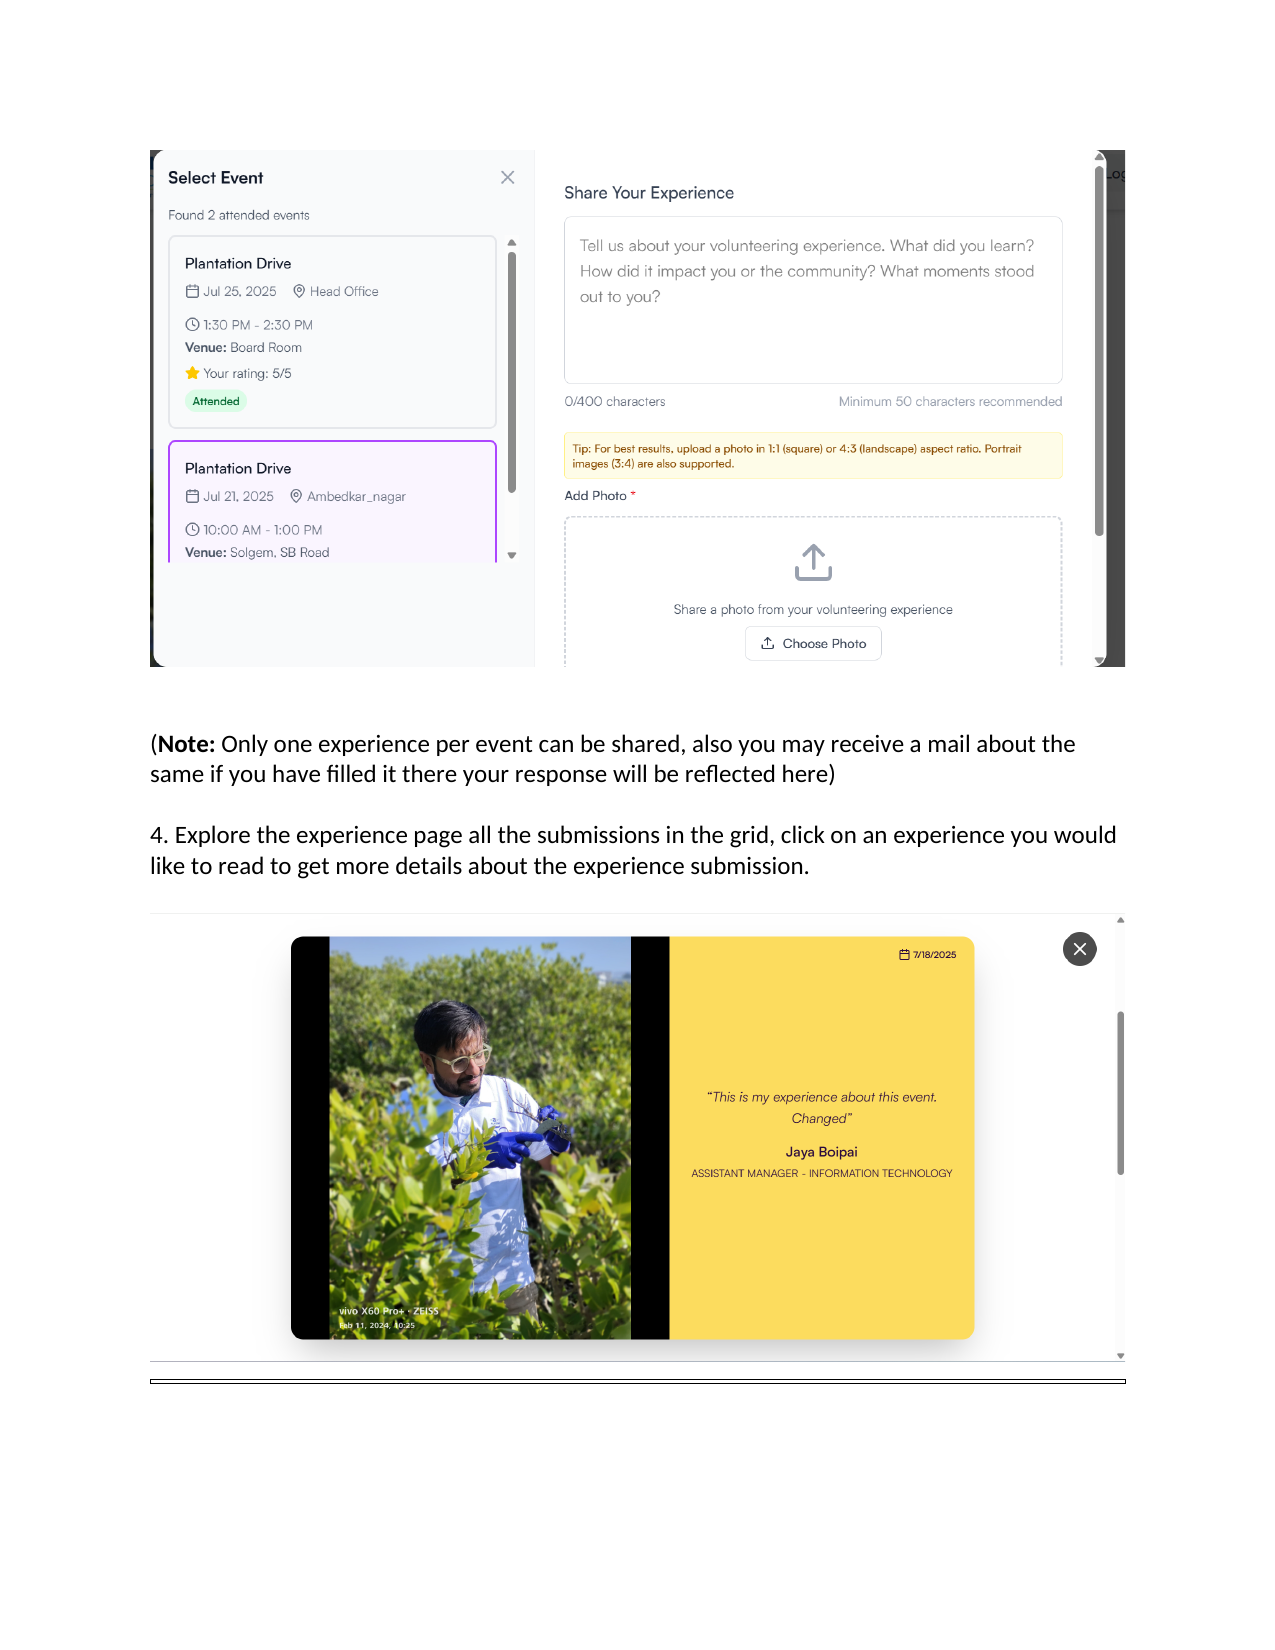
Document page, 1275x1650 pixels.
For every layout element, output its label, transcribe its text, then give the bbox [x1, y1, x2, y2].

picture [150, 150, 1125, 667]
text 3. Select one of your attended events, here you can submit and Photo with a short write up about your experience of the event which may later be shared on the website. (Note: Only one experience per event can be shared, also you may receive a mail about the same if you have filled it there your response will be reflected here) 4. Explore the experience page all the submissions in the grid, click on an experience you would like to read to get more details about the experience submission. [150, 667, 1125, 911]
picture [150, 911, 1125, 1362]
